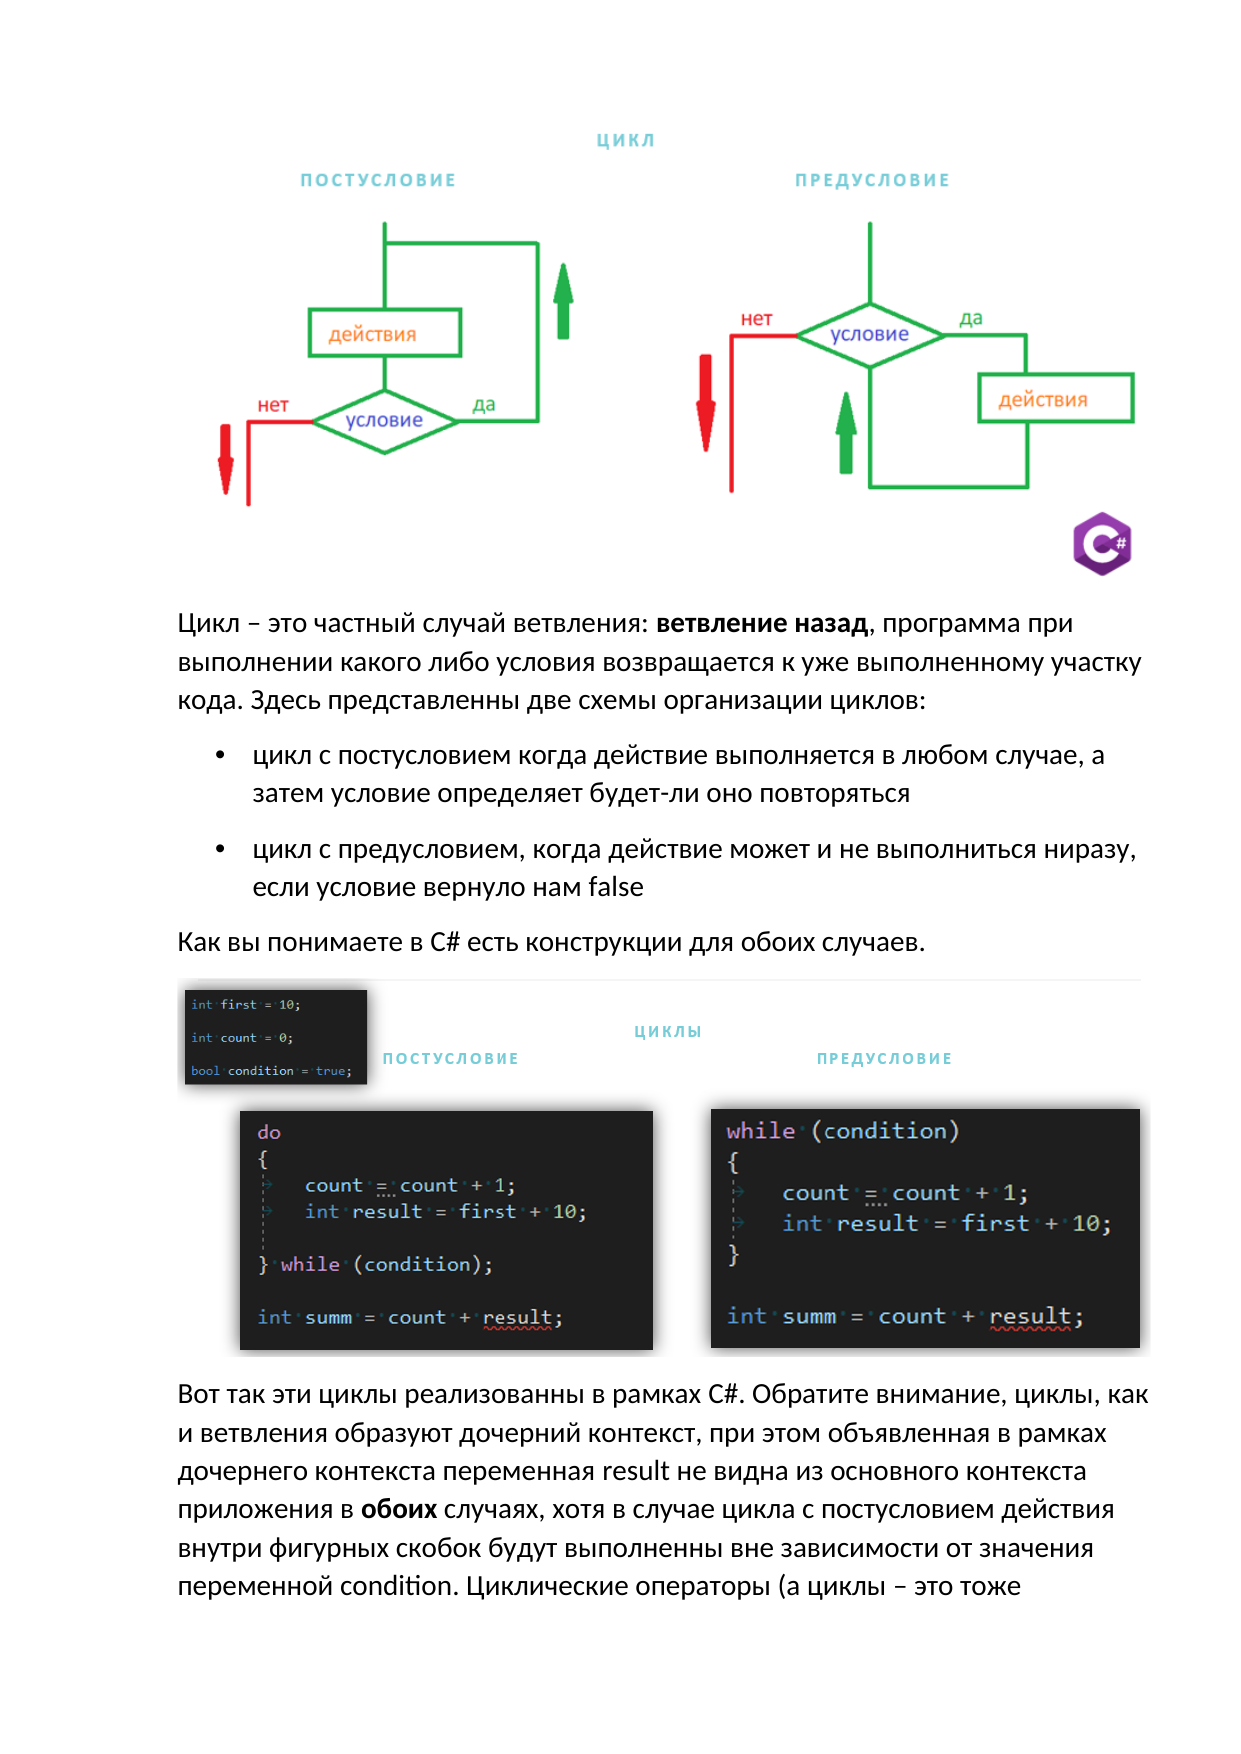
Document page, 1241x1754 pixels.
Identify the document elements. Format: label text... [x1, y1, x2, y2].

list цикл с предусловием, когда действие может и не выполниться ниразу, если условие вернуло нам false [215, 830, 1152, 904]
picture [177, 978, 1151, 1357]
picture [177, 118, 1151, 586]
text Цикл – это частный случай ветвления: ветвление назад, программа при выполнении какого либо условия возвращается к уже выполненному участку кода. Здесь представленны две схемы организации циклов: [177, 604, 1152, 717]
list цикл с постусловием когда действие выполняется в любом случае, а затем условие определяет будет-ли оно повторяться [215, 736, 1152, 810]
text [177, 1375, 1152, 1603]
text Как вы понимаете в C# есть конструкции для обоих случаев. [177, 923, 1152, 959]
